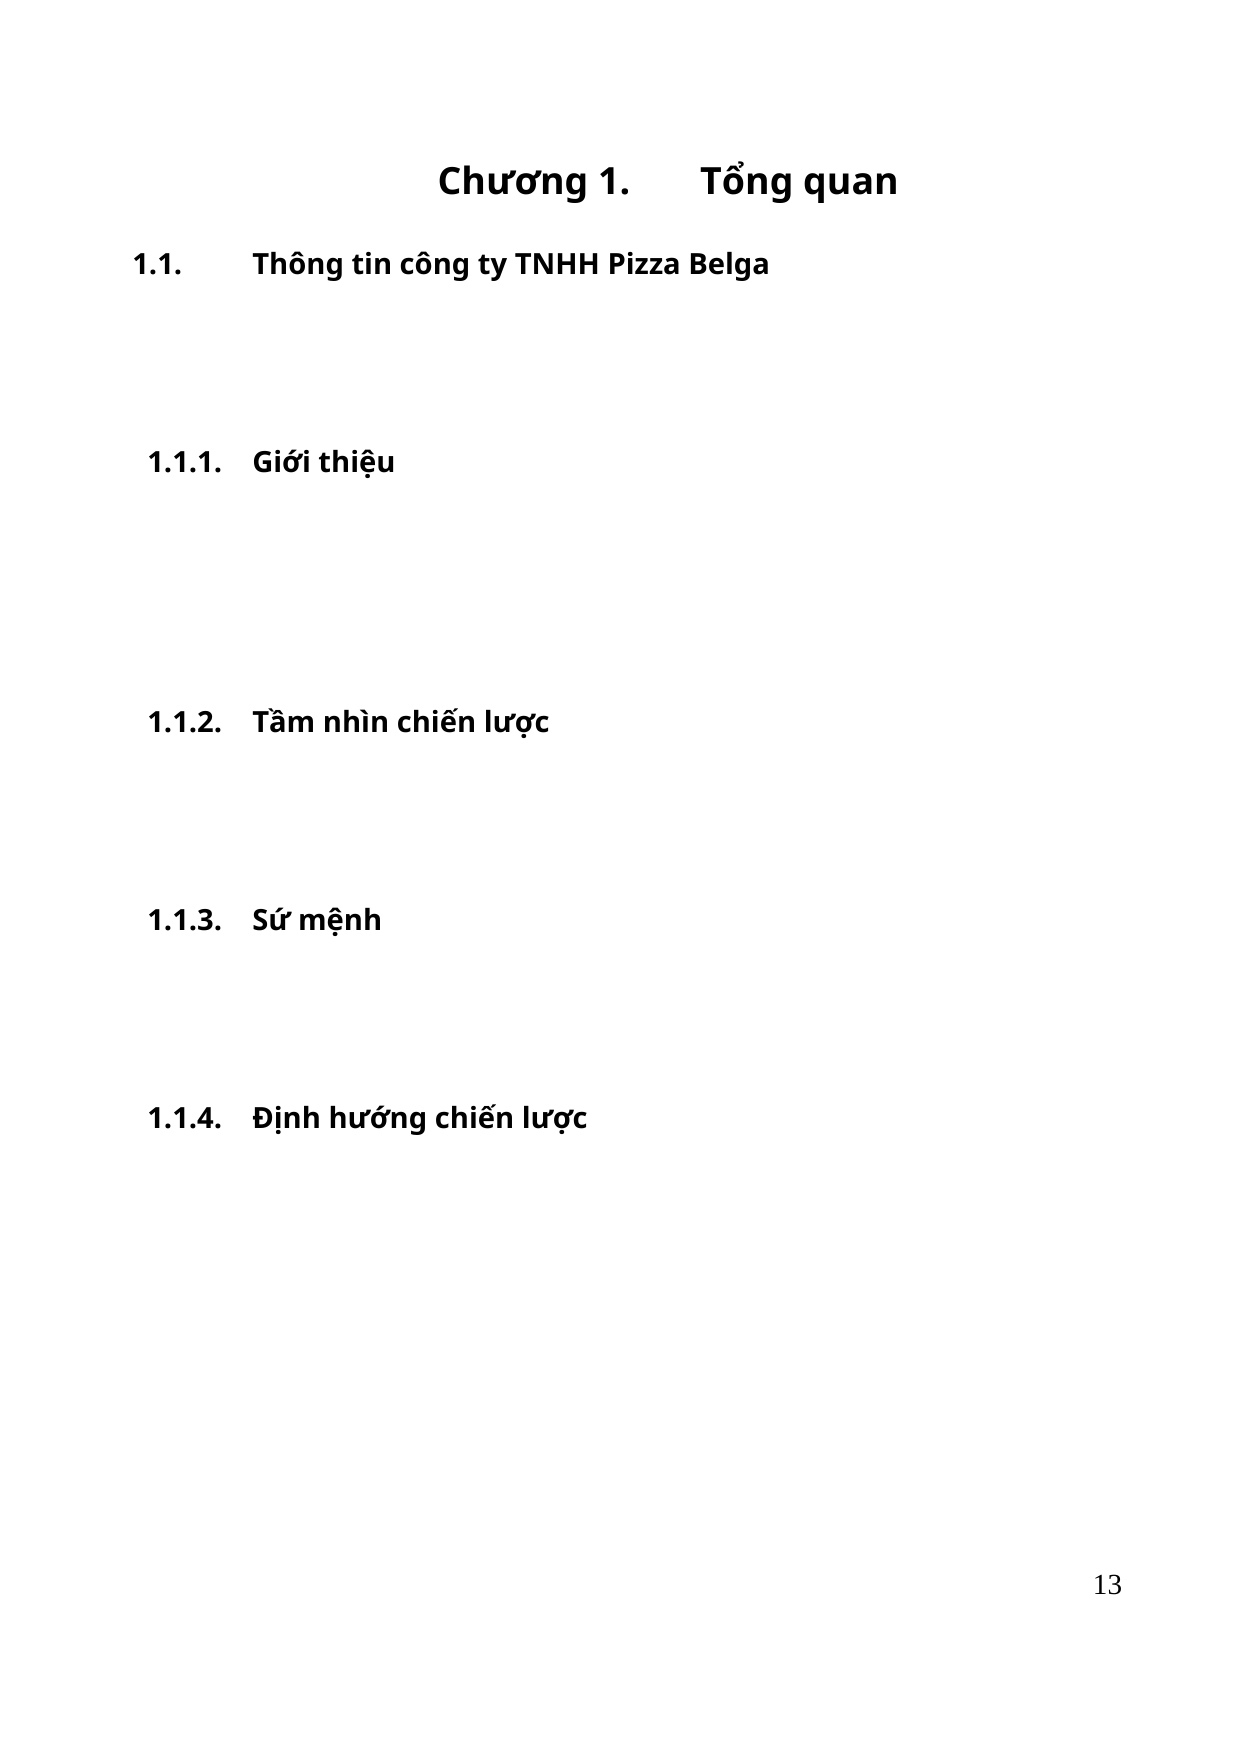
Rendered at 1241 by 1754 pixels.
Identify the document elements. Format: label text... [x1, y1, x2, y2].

subtitle Tổng quan [214, 154, 1122, 206]
subtitle Sứ mệnh [222, 899, 1122, 939]
subtitle Thông tin công ty TNHH Pizza Belga [132, 244, 1122, 283]
subtitle Tầm nhìn chiến lược [222, 702, 1122, 741]
subtitle Định hướng chiến lược [222, 1097, 1122, 1137]
subtitle Giới thiệu [222, 441, 1122, 481]
